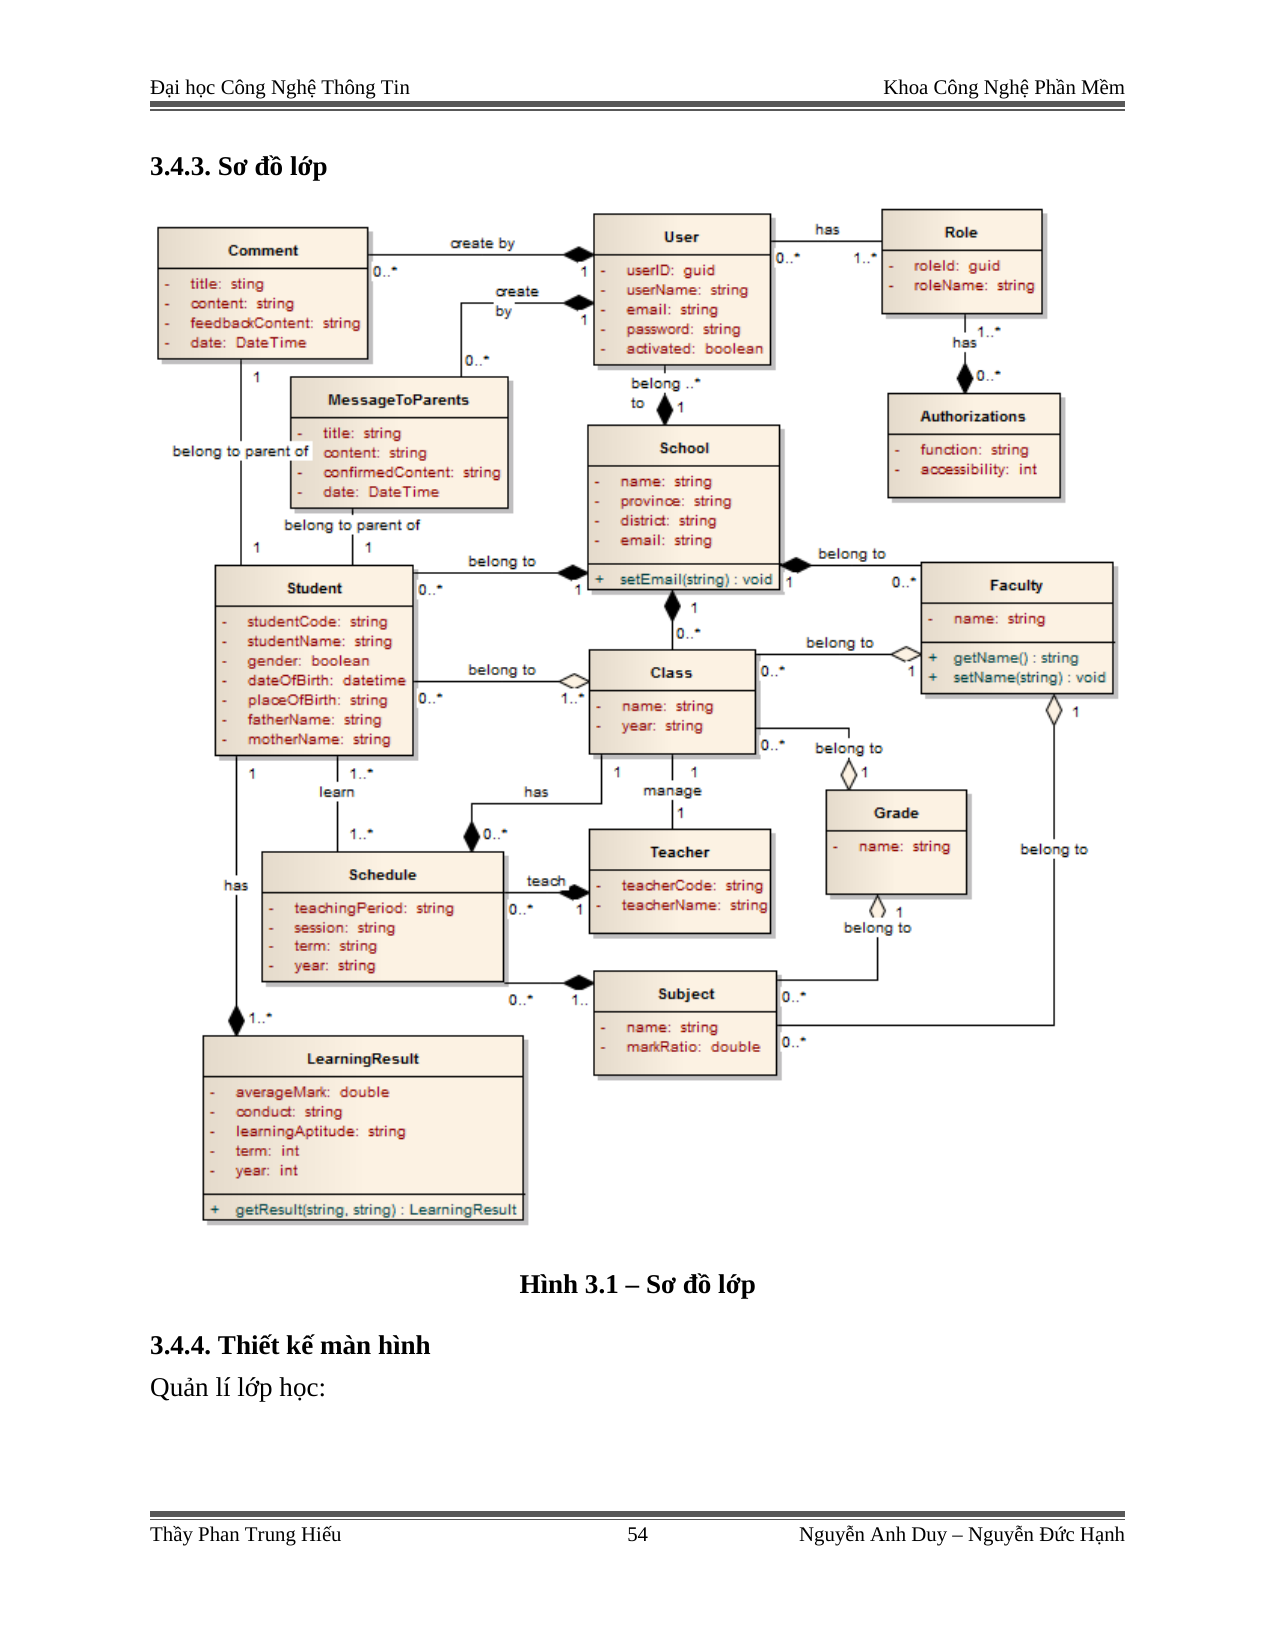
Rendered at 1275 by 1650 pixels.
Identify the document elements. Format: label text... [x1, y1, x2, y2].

subtitle 3.4.4. Thiết kế màn hình [150, 1329, 1125, 1360]
text Quản lí lớp học: [150, 1371, 1125, 1402]
picture [150, 192, 1125, 1239]
subtitle 3.4.3. Sơ đồ lớp [150, 150, 1125, 181]
subtitle Hình 3.1 – Sơ đồ lớp [150, 1268, 1125, 1299]
